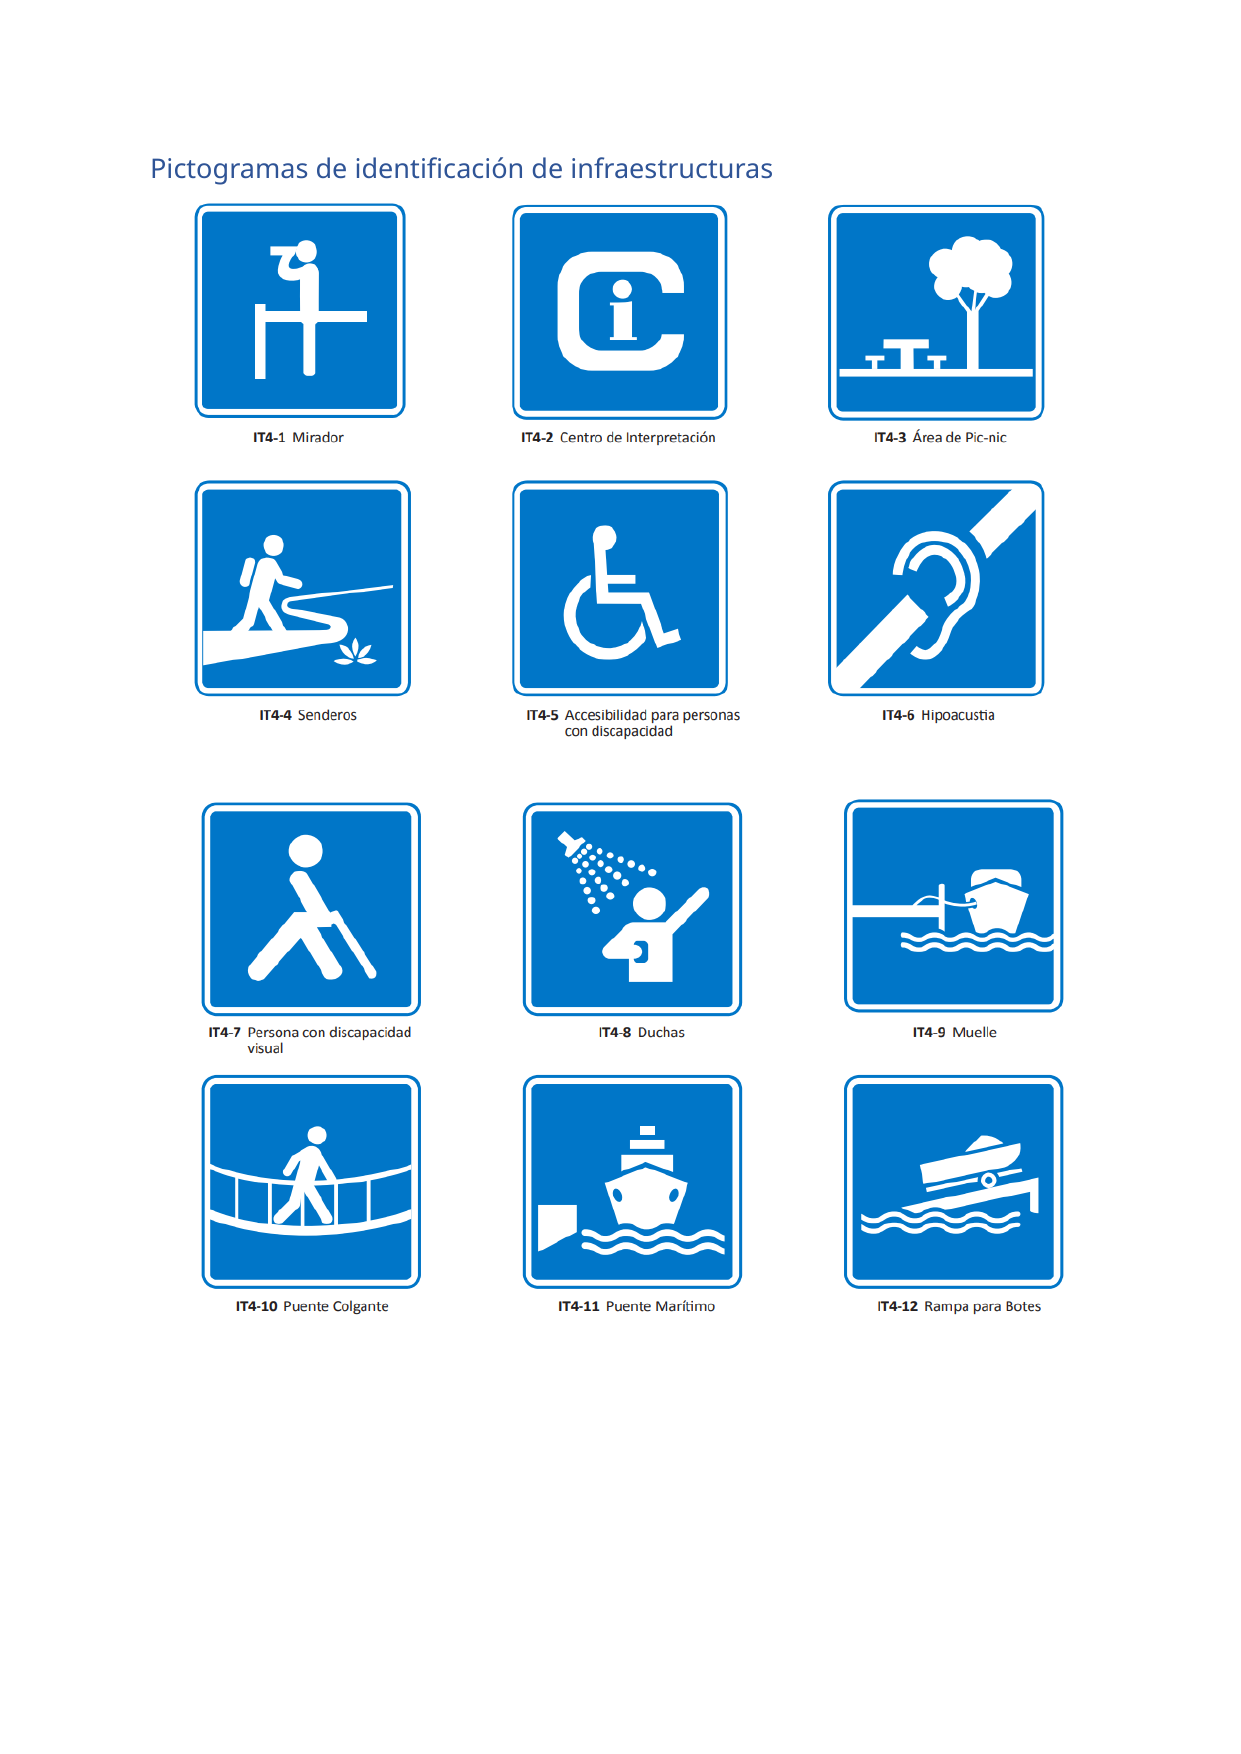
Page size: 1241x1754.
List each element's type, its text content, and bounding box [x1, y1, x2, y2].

picture [150, 762, 1116, 1332]
picture [150, 189, 1091, 744]
subtitle Pictogramas de identificación de infraestructuras [150, 150, 1090, 187]
